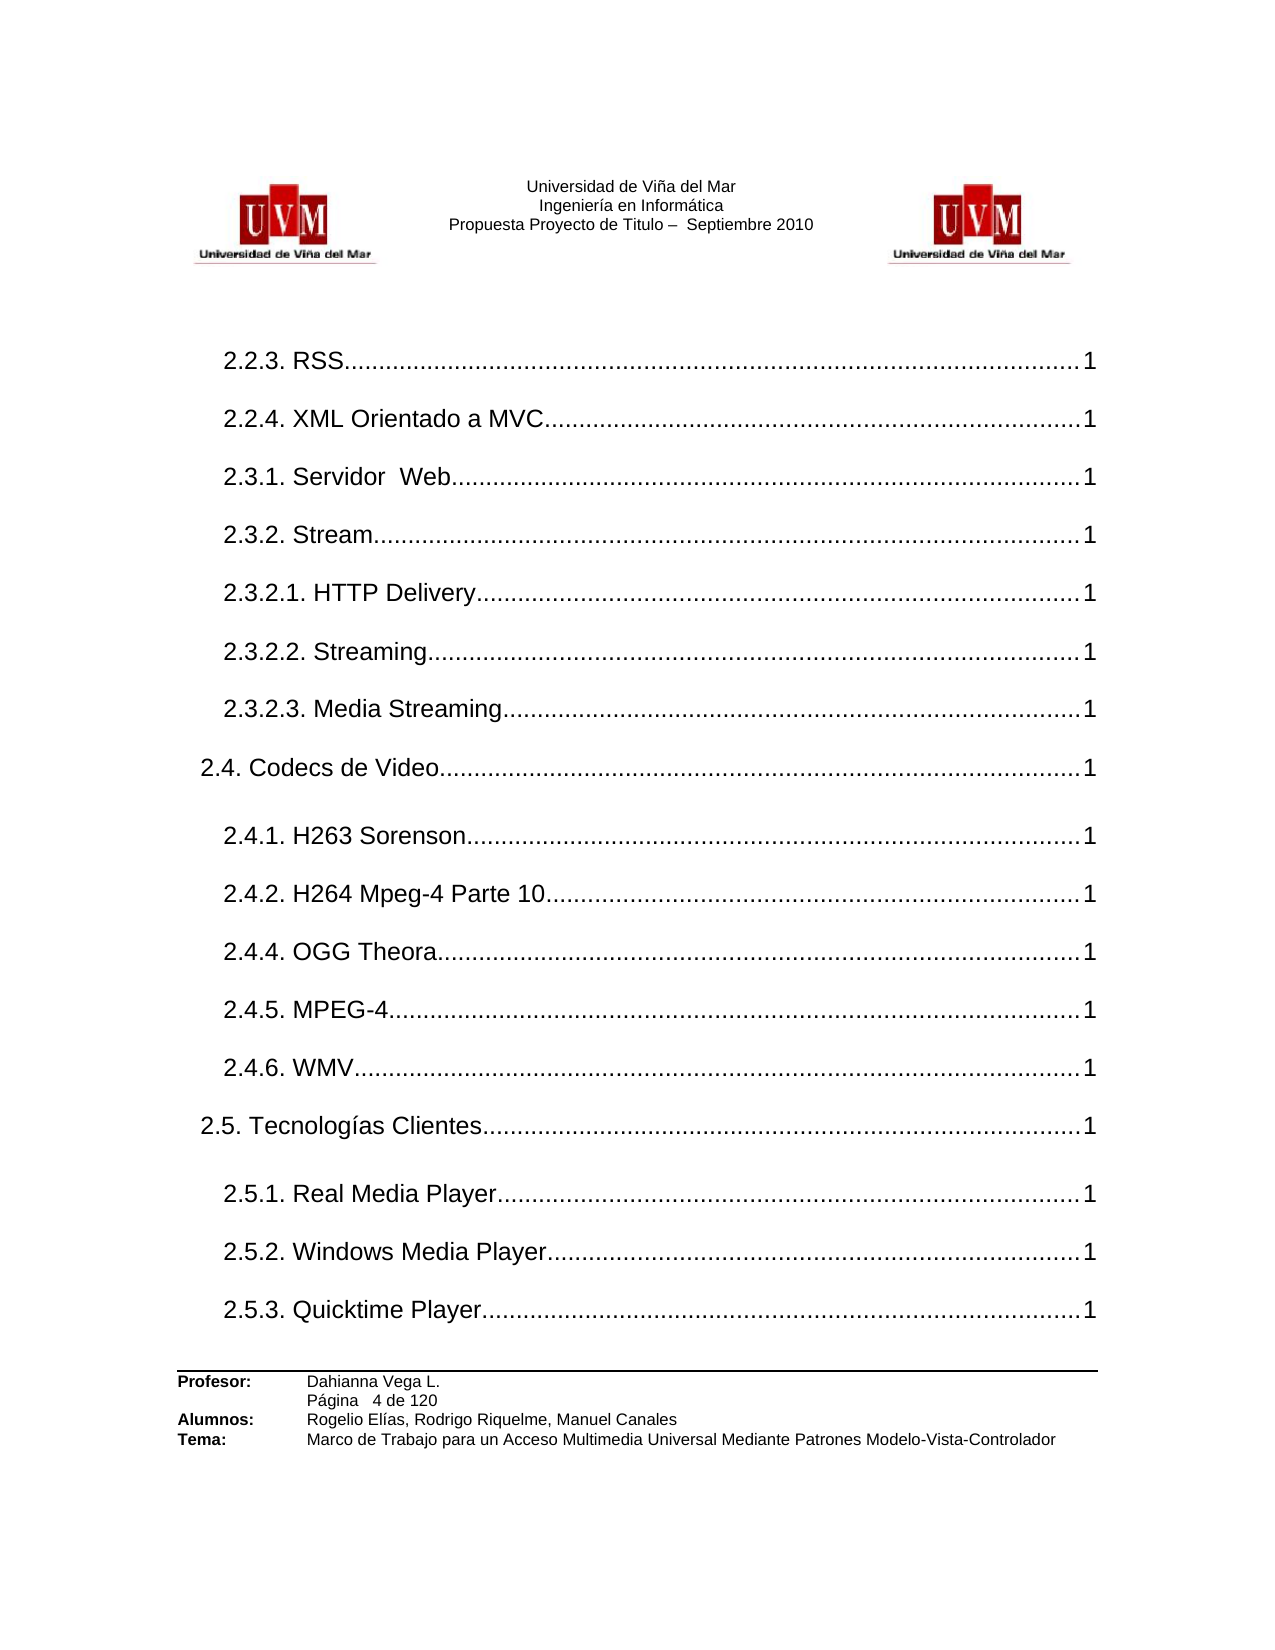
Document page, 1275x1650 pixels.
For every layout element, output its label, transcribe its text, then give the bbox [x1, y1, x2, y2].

picture [871, 176, 1084, 267]
text 2.4.6. WMV 1 [223, 1053, 1098, 1081]
text 2.5.3. Quicktime Player 1 [223, 1295, 1098, 1324]
text 2.4.2. H264 Mpeg-4 Parte 10 1 [223, 879, 1098, 907]
text 2.5.2. Windows Media Player 1 [223, 1237, 1098, 1266]
text 2.4.4. OGG Theora 1 [223, 937, 1098, 965]
text 2.3.2.1. HTTP Delivery 1 [223, 578, 1098, 607]
text 2.2.4. XML Orientado a MVC 1 [223, 404, 1098, 433]
text 2.3.1. Servidor Web 1 [223, 462, 1098, 491]
text 2.5.1. Real Media Player 1 [223, 1179, 1098, 1208]
text 2.4. Codecs de Video 1 [200, 752, 1098, 781]
text 2.2.3. RSS 1 [223, 346, 1098, 375]
text 2.3.2. Stream 1 [223, 520, 1098, 549]
text 2.4.1. H263 Sorenson 1 [223, 821, 1098, 849]
text 2.3.2.3. Media Streaming 1 [223, 694, 1098, 723]
picture [177, 176, 390, 267]
text 2.4.5. MPEG-4 1 [223, 995, 1098, 1023]
text 2.3.2.2. Streaming 1 [223, 636, 1098, 665]
text 2.5. Tecnologías Clientes 1 [200, 1111, 1098, 1139]
